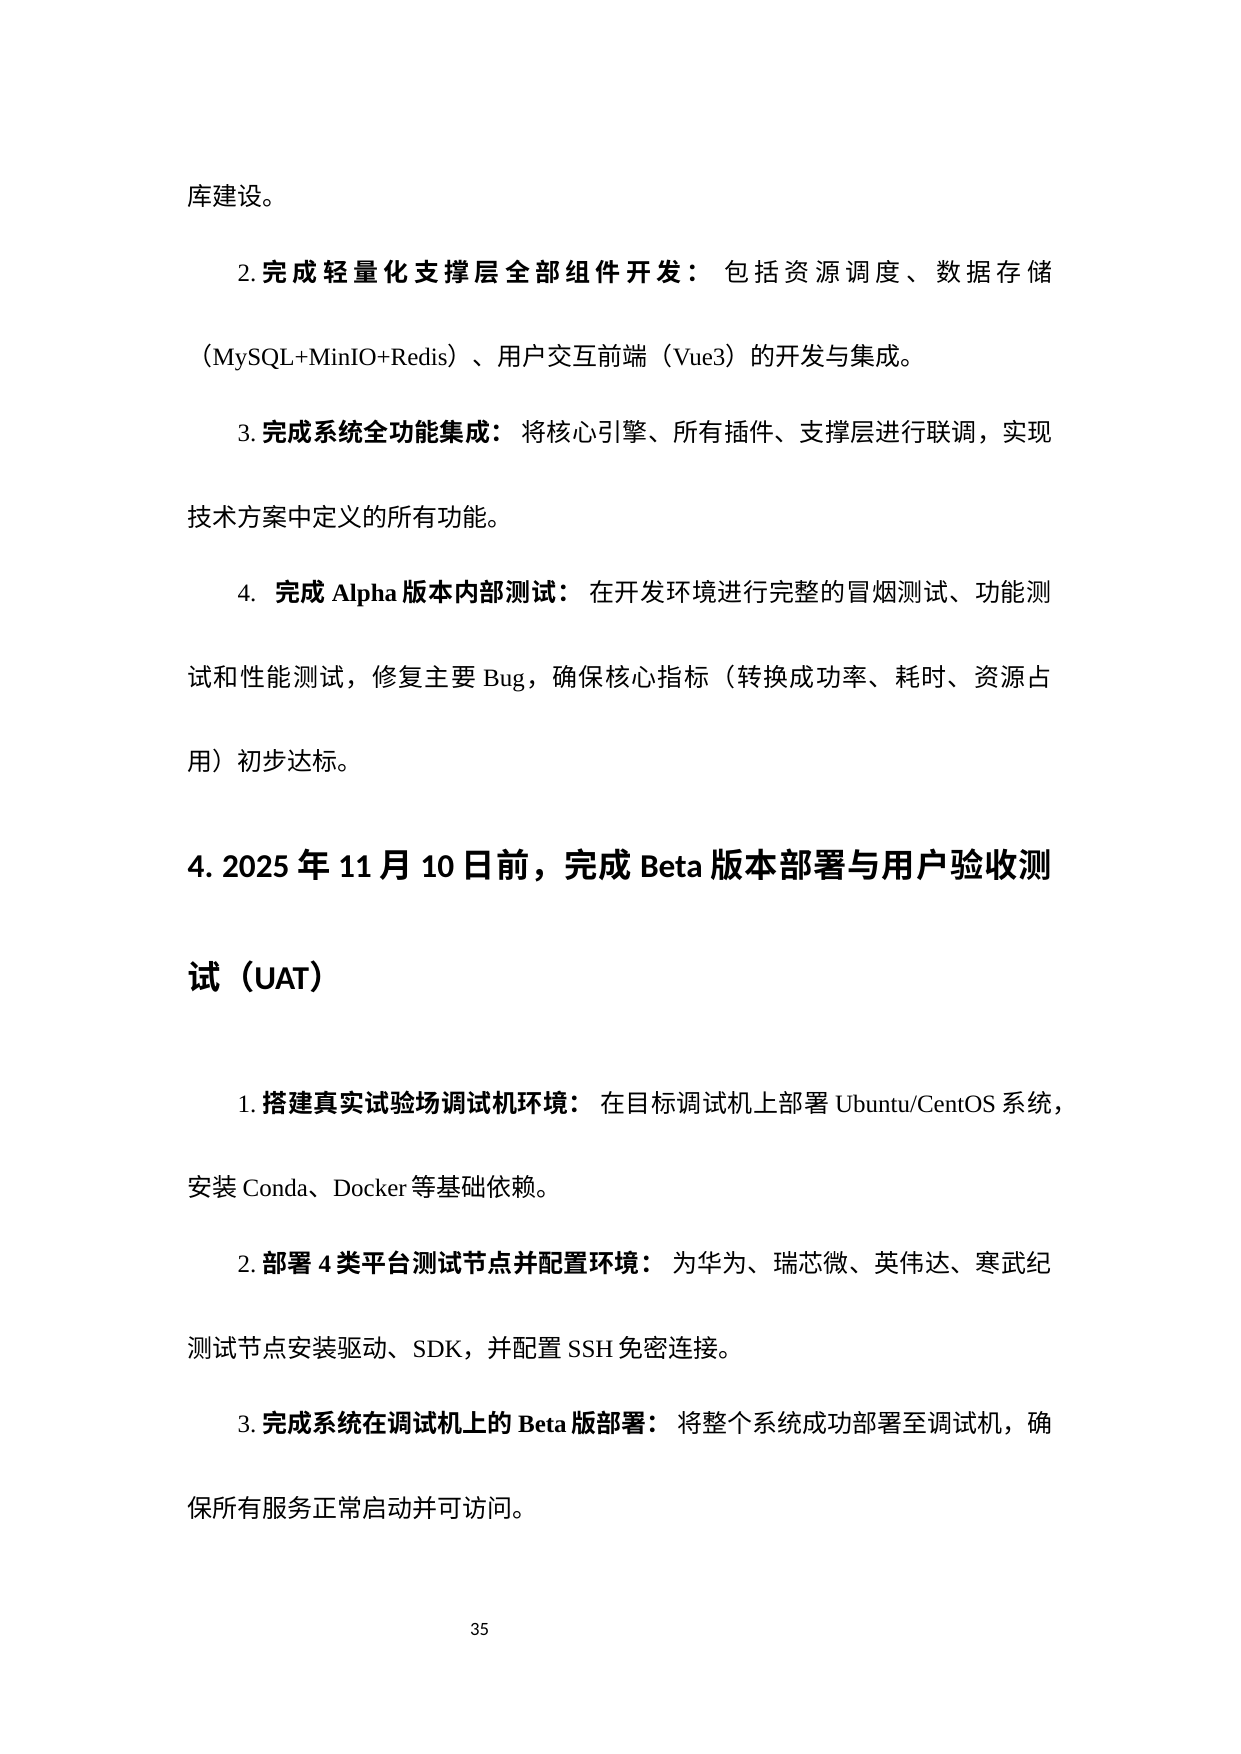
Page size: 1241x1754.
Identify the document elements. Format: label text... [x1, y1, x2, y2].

list 部署4类平台测试节点并配置环境： 为华为、瑞芯微、英伟达、寒武纪测试节点安装驱动、SDK，并配置SSH免密连接。 [187, 1229, 1053, 1379]
subtitle 4. 2025年11月10日前，完成Beta版本部署与用户验收测试（UAT） [187, 830, 1053, 1007]
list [187, 162, 1053, 227]
list 完成系统在调试机上的Beta版部署： 将整个系统成功部署至调试机，确保所有服务正常启动并可访问。 [187, 1389, 1053, 1539]
list 完成轻量化支撑层全部组件开发： 包括资源调度、数据存储（MySQL+MinIO+Redis）、用户交互前端（Vue3）的开发与集成。 [187, 238, 1053, 387]
list 完成系统全功能集成： 将核心引擎、所有插件、支撑层进行联调，实现技术方案中定义的所有功能。 [187, 398, 1053, 548]
list 搭建真实试验场调试机环境： 在目标调试机上部署Ubuntu/CentOS系统，安装Conda、Docker等基础依赖。 [187, 1069, 1053, 1218]
list 完成Alpha版本内部测试： 在开发环境进行完整的冒烟测试、功能测试和性能测试，修复主要Bug，确保核心指标（转换成功率、耗时、资源占用）初步达标。 [187, 558, 1053, 792]
